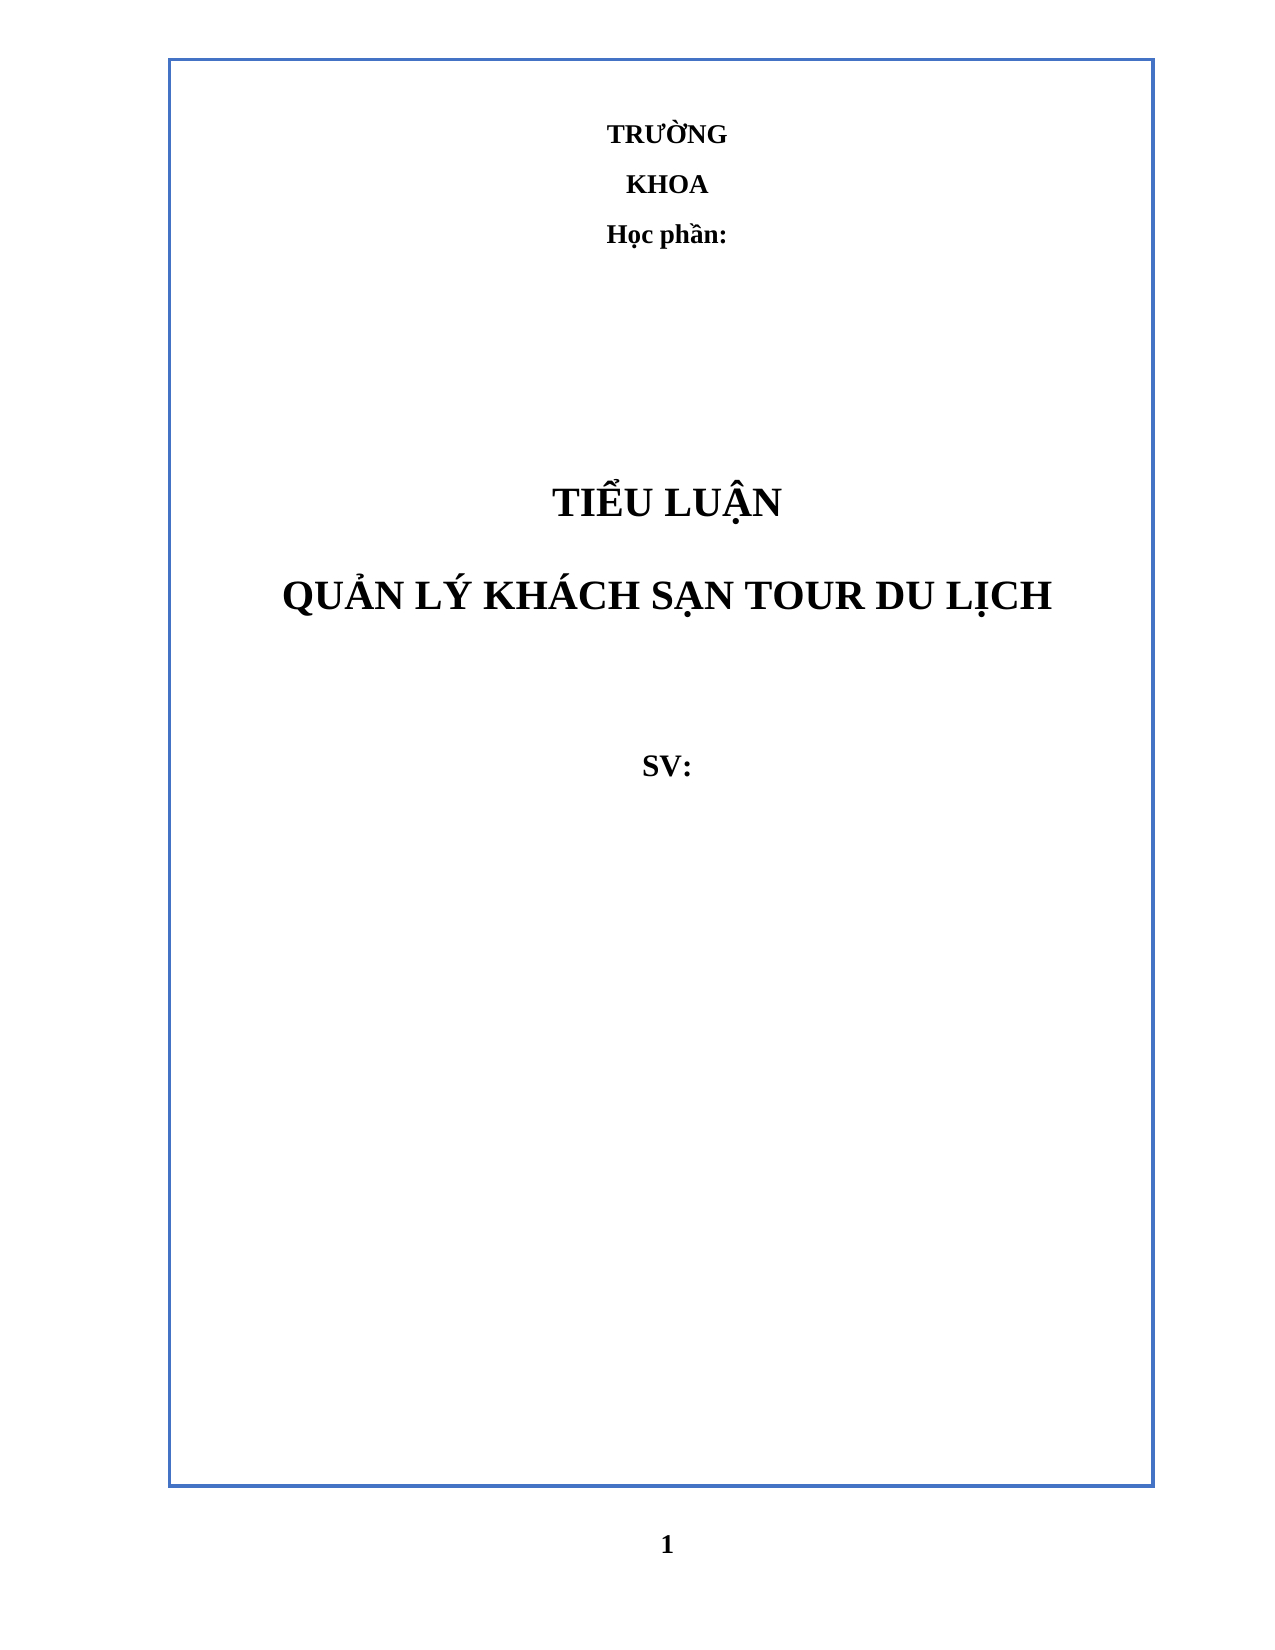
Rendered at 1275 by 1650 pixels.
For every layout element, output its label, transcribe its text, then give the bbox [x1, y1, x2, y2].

text Học phần: [177, 218, 1151, 250]
text QUẢN LÝ KHÁCH SẠN TOUR DU LỊCH [177, 570, 1151, 618]
text KHOA [177, 168, 1151, 199]
text TIỂU LUẬN [177, 477, 1151, 525]
text TRƯỜNG [177, 118, 1151, 149]
text SV: [177, 747, 1151, 783]
